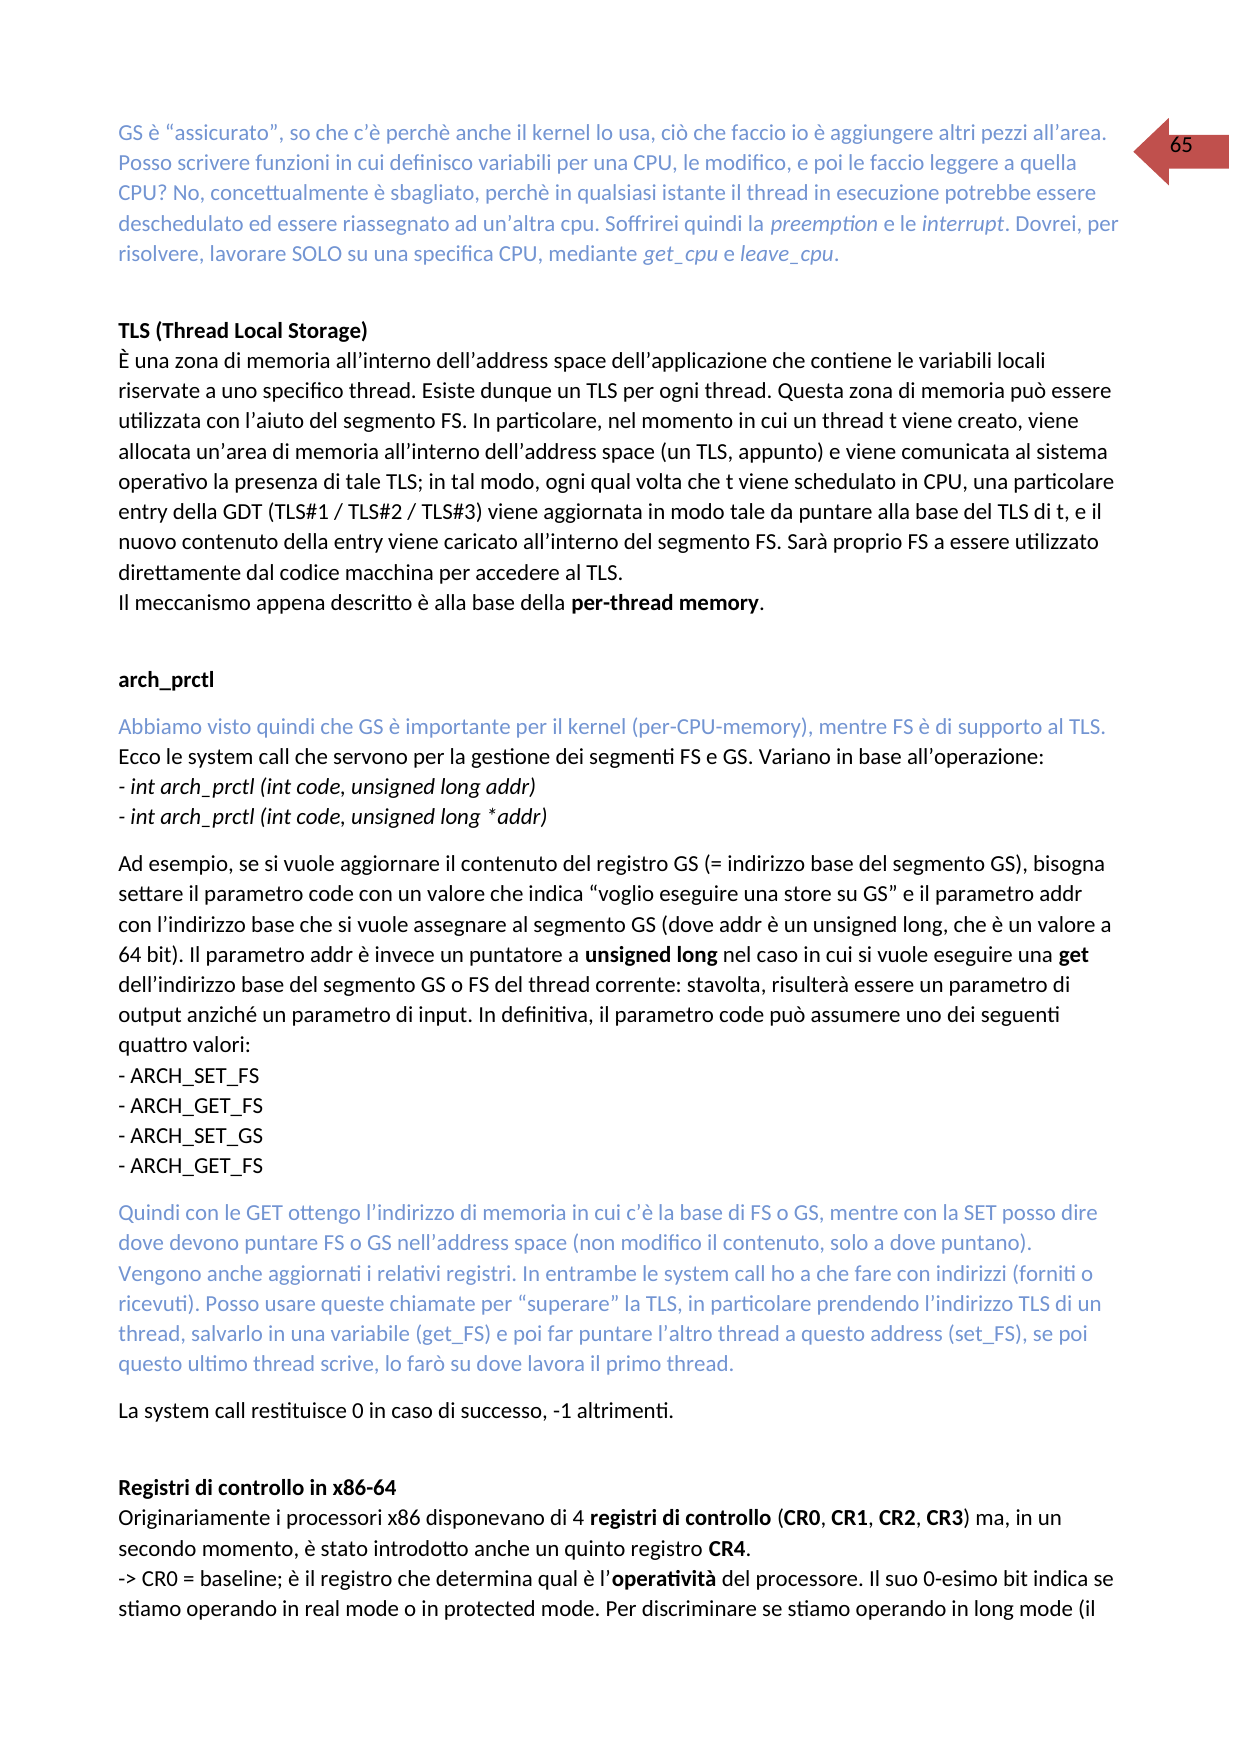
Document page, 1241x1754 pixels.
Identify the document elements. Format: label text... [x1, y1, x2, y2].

text Ad esempio, se si vuole aggiornare il contenuto del registro GS (= indirizzo base del segmento GS), bisogna settare il parametro code con un valore che indica “voglio eseguire una store su GS” e il parametro addr con l’indirizzo base che si vuole assegnare al segmento GS (dove addr è un unsigned long, che è un valore a 64 bit). Il parametro addr è invece un puntatore a unsigned long nel caso in cui si vuole eseguire una get dell’indirizzo base del segmento GS o FS del thread corrente: stavolta, risulterà essere un parametro di output anziché un parametro di input. In definitiva, il parametro code può assumere uno dei seguenti quattro valori: - ARCH_SET_FS - ARCH_GET_FS - ARCH_SET_GS - ARCH_GET_FS [118, 849, 1122, 1179]
text arch_prctl [118, 635, 1122, 693]
text Quindi con le GET ottengo l’indirizzo di memoria in cui c’è la base di FS o GS, mentre con la SET posso dire dove devono puntare FS o GS nell’address space (non modifico il contenuto, solo a dove puntano). Vengono anche aggiornati i relativi registri. In entrambe le system call ho a che fare con indirizzi (forniti o ricevuti). Posso usare queste chiamate per “superare” la TLS, in particolare prendendo l’indirizzo TLS di un thread, salvarlo in una variabile (get_FS) e poi far puntare l’altro thread a questo address (set_FS), se poi questo ultimo thread scrive, lo farò su dove lavora il primo thread. [118, 1198, 1122, 1377]
text TLS (Thread Local Storage) È una zona di memoria all’interno dell’address space dell’applicazione che contiene le variabili locali riservate a uno specifico thread. Esiste dunque un TLS per ogni thread. Questa zona di memoria può essere utilizzata con l’aiuto del segmento FS. In particolare, nel momento in cui un thread t viene creato, viene allocata un’area di memoria all’interno dell’address space (un TLS, appunto) e viene comunicata al sistema operativo la presenza di tale TLS; in tal modo, ogni qual volta che t viene schedulato in CPU, una particolare entry della GDT (TLS#1 / TLS#2 / TLS#3) viene aggiornata in modo tale da puntare alla base del TLS di t, e il nuovo contenuto della entry viene caricato all’interno del segmento FS. Sarà proprio FS a essere utilizzato direttamente dal codice macchina per accedere al TLS. Il meccanismo appena descritto è alla base della per-thread memory. [118, 286, 1122, 616]
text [118, 1443, 1122, 1622]
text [118, 118, 1122, 267]
text Abbiamo visto quindi che GS è importante per il kernel (per-CPU-memory), mentre FS è di supporto al TLS. Ecco le system call che servono per la gestione dei segmenti FS e GS. Variano in base all’operazione: - int arch_prctl (int code, unsigned long addr) - int arch_prctl (int code, unsigned long *addr) [118, 712, 1122, 831]
text La system call restituisce 0 in caso di successo, -1 altrimenti. [118, 1396, 1122, 1424]
